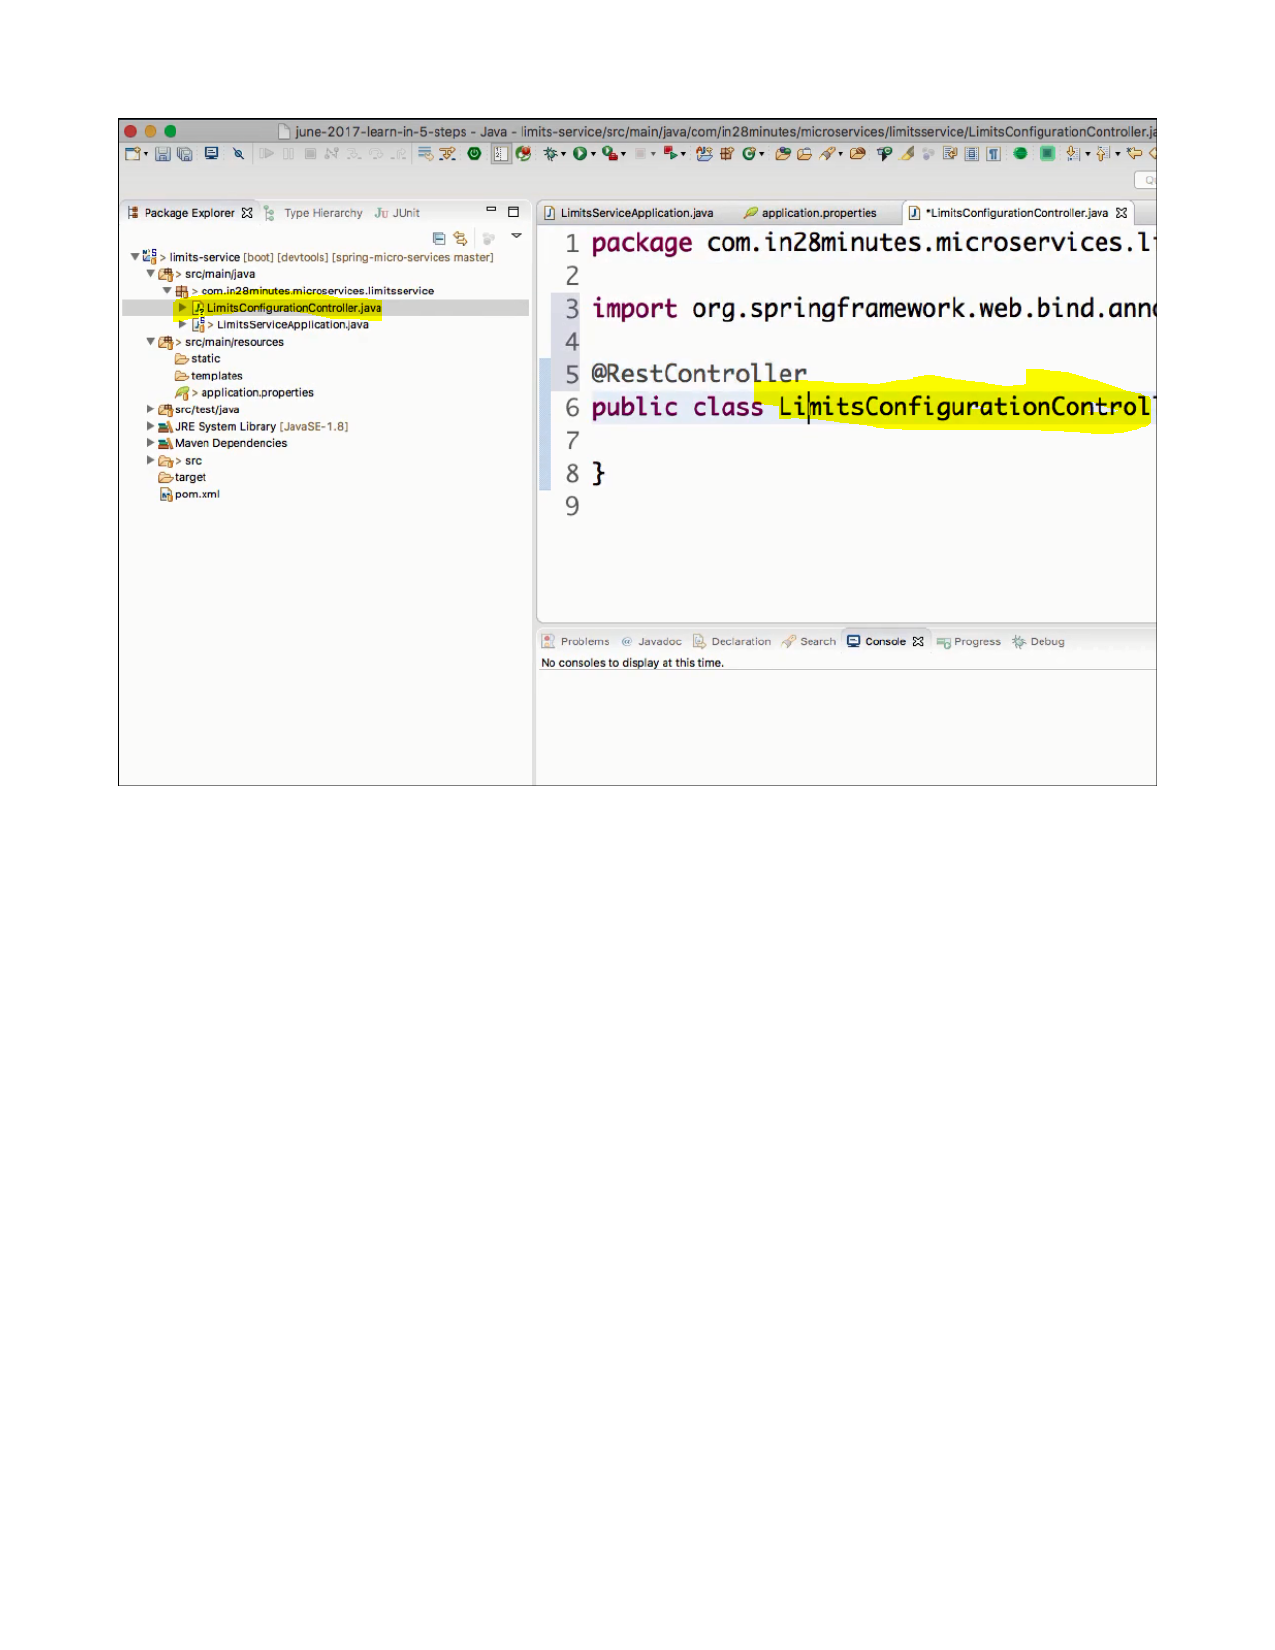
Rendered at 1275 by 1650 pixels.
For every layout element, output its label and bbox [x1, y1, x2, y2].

picture [118, 118, 1157, 786]
